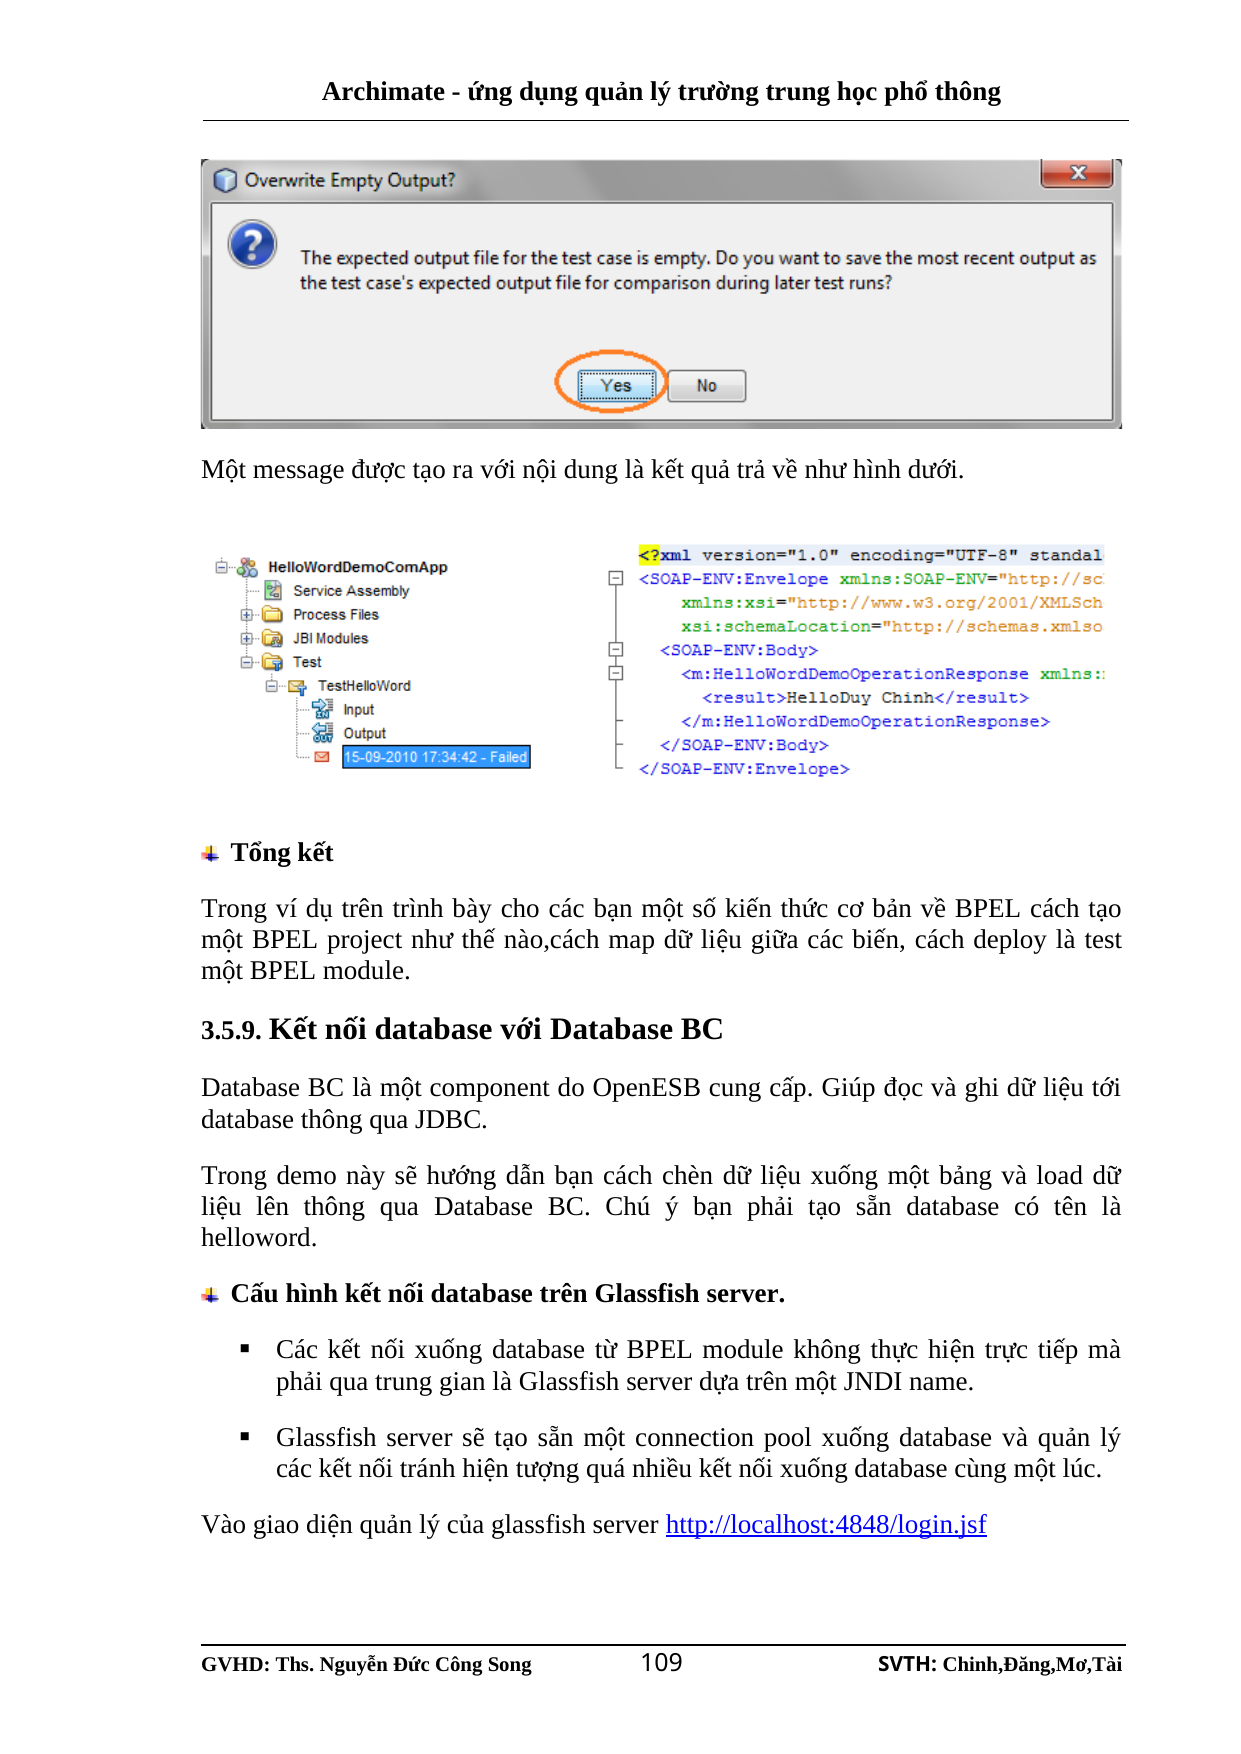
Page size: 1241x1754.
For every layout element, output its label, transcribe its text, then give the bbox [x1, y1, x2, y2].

picture [201, 1286, 219, 1303]
text Các kết nối xuống database từ BPEL module không thực hiện trực tiếp mà phải qua trung gian là Glassfish server dựa trên một JNDI name. [238, 1333, 1122, 1396]
list Kết nối database với Database BC [201, 1011, 1122, 1047]
text Trong demo này sẽ hướng dẫn bạn cách chèn dữ liệu xuống một bảng và load dữ liệu lên thông qua Database BC. Chú ý bạn phải tạo sẵn database có tên là helloword. [201, 1159, 1122, 1252]
text Glassfish server sẽ tạo sẵn một connection pool xuống database và quản lý các kết nối tránh hiện tượng quá nhiều kết nối xuống database cùng một lúc. [238, 1421, 1122, 1483]
text Một message được tạo ra với nội dung là kết quả trả về như hình dưới. [201, 453, 1122, 484]
picture [200, 159, 1123, 429]
text Tổng kết [201, 836, 1122, 867]
picture [200, 509, 1123, 811]
text Database BC là một component do OpenESB cung cấp. Giúp đọc và ghi dữ liệu tới database thông qua JDBC. [201, 1072, 1122, 1134]
text Vào giao diện quản lý của glassfish server http://localhost:4848/login.jsf [201, 1508, 1122, 1539]
picture [201, 844, 219, 862]
text Trong ví dụ trên trình bày cho các bạn một số kiến thức cơ bản về BPEL cách tạo một BPEL project như thế nào,cách map dữ liệu giữa các biến, cách deploy là test một BPEL module. [201, 892, 1122, 986]
text Cấu hình kết nối database trên Glassfish server. [201, 1277, 1122, 1308]
